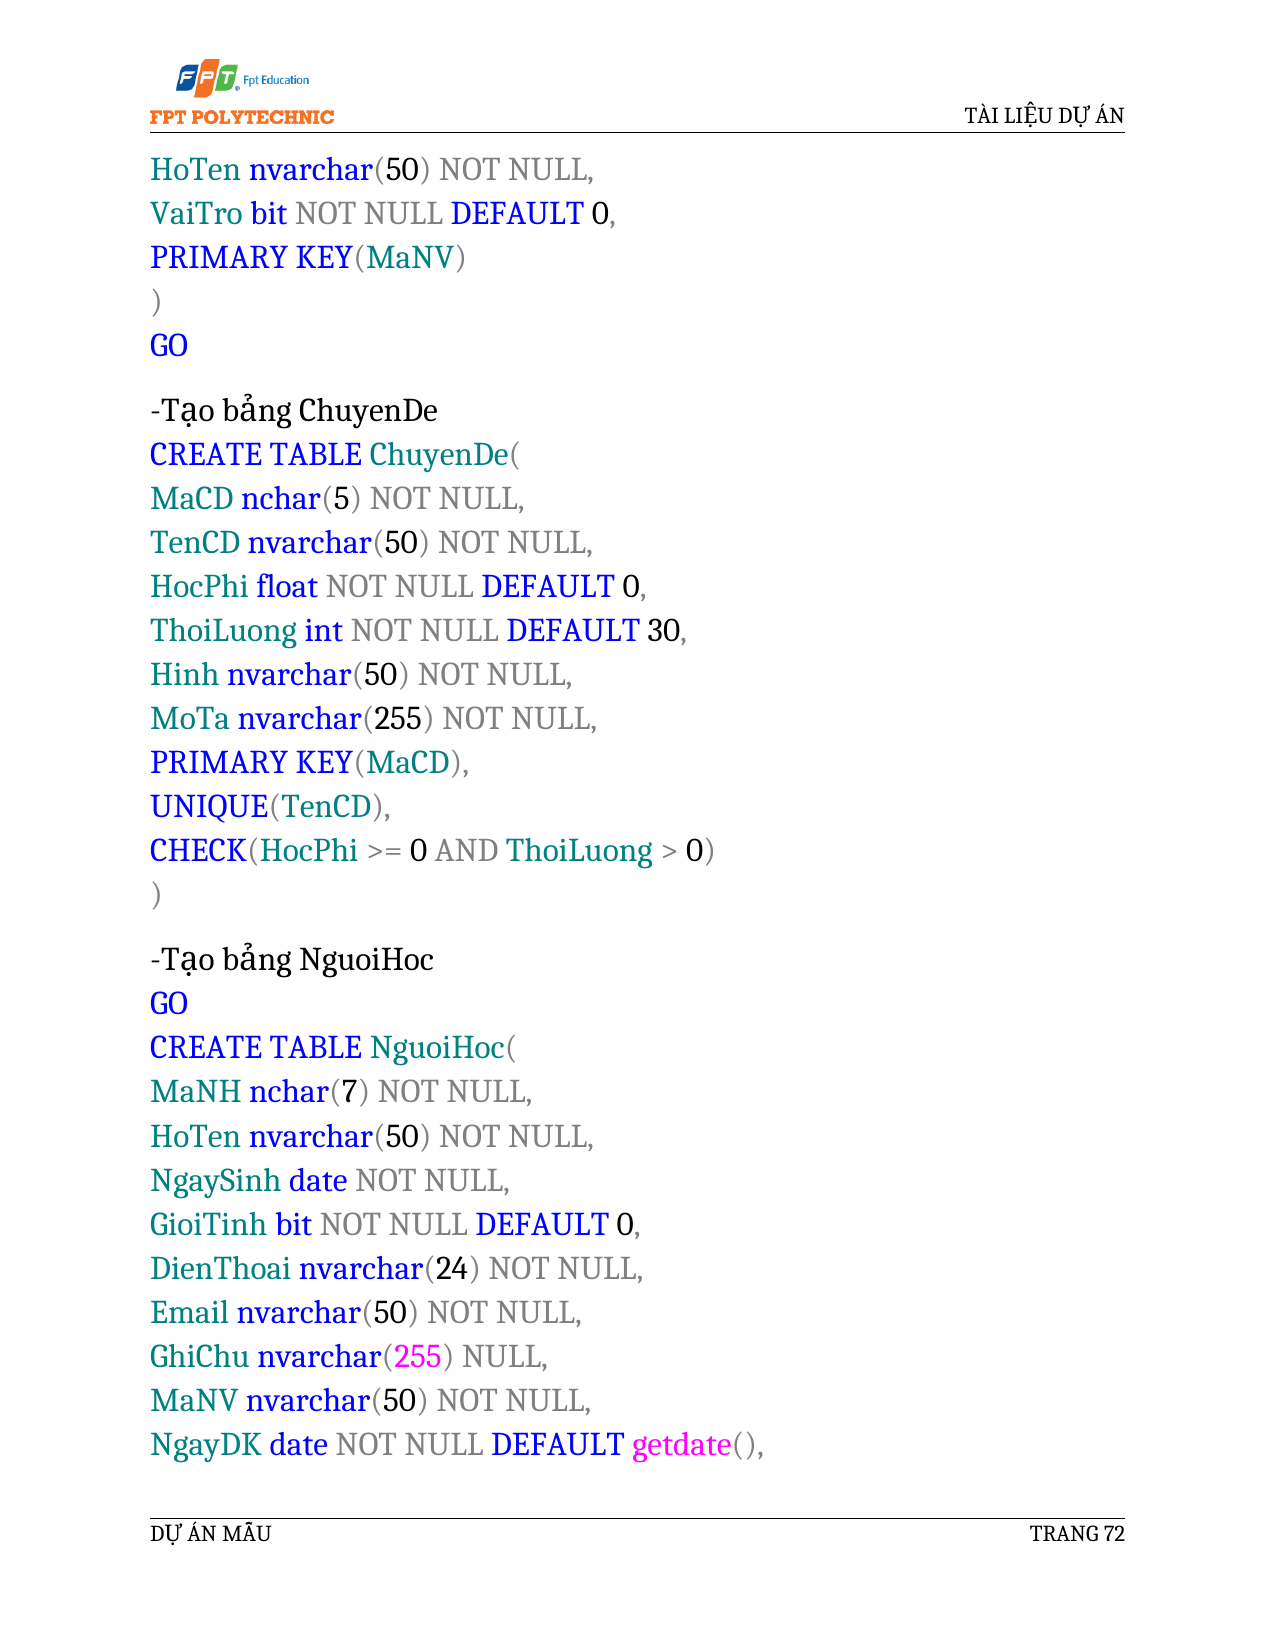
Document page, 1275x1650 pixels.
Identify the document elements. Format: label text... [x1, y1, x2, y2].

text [150, 941, 1125, 1464]
text -Tạo bảng ChuyenDe CREATE TABLE ChuyenDe( MaCD nchar(5) NOT NULL, TenCD nvarchar(50) NOT NULL, HocPhi float NOT NULL DEFAULT 0, ThoiLuong int NOT NULL DEFAULT 30, Hinh nvarchar(50) NOT NULL, MoTa nvarchar(255) NOT NULL, PRIMARY KEY(MaCD), UNIQUE(TenCD), CHECK(HocPhi >= 0 AND ThoiLuong > 0) ) [150, 391, 1125, 914]
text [150, 150, 1125, 364]
picture [150, 59, 336, 124]
